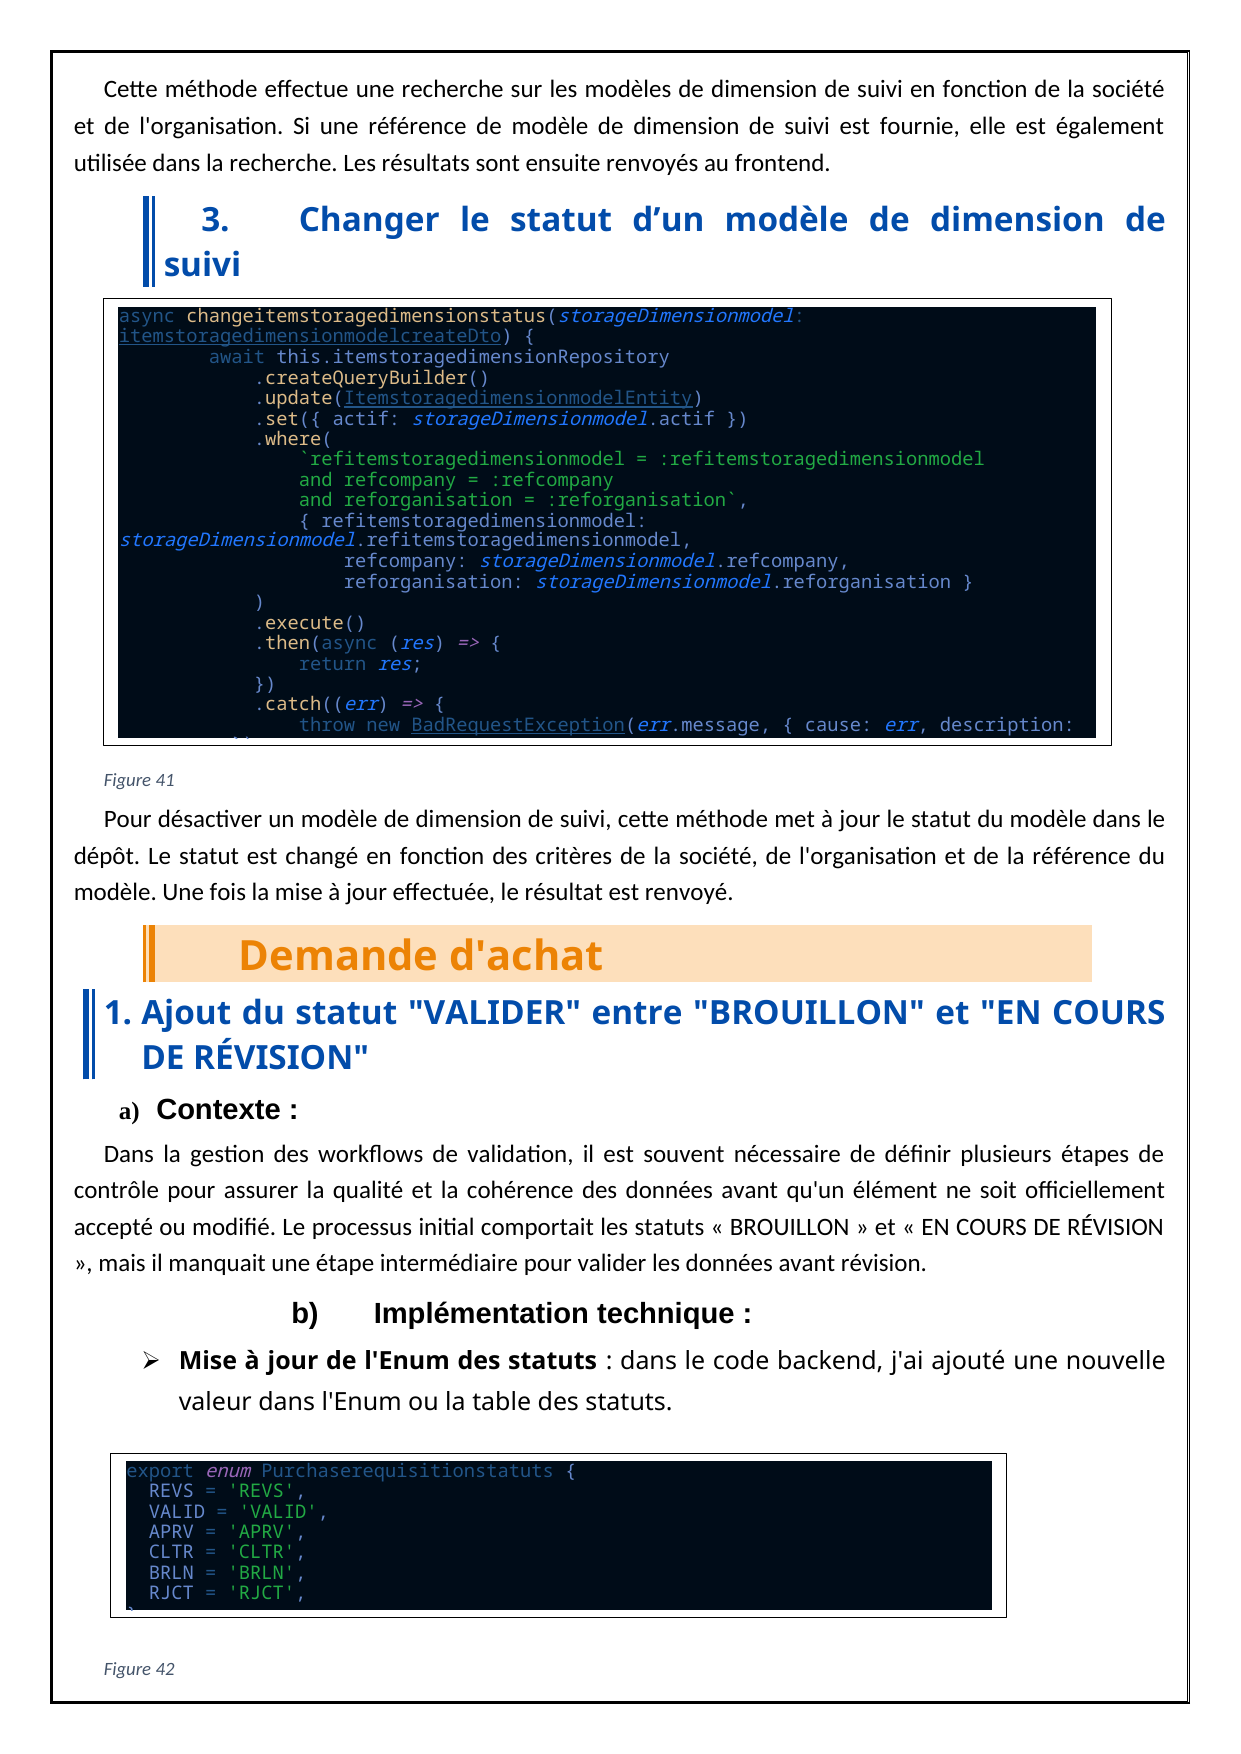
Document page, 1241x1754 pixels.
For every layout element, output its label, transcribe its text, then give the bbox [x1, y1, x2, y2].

subtitle Contexte : [118, 1092, 1167, 1125]
text Figure 41 [73, 768, 1167, 791]
text Pour désactiver un modèle de dimension de suivi, cette méthode met à jour le statut du modèle dans le dépôt. Le statut est changé en fonction des critères de la société, de l'organisation et de la référence du modèle. Une fois la mise à jour effectuée, le résultat est renvoyé. [73, 803, 1167, 907]
subtitle Changer le statut d’un modèle de dimension de suivi [155, 196, 1167, 287]
text Dans la gestion des workflows de validation, il est souvent nécessaire de définir plusieurs étapes de contrôle pour assurer la qualité et la cohérence des données avant qu'un élément ne soit officiellement accepté ou modifié. Le processus initial comportait les statuts « BROUILLON » et « EN COURS DE RÉVISION », mais il manquait une étape intermédiaire pour valider les données avant révision. [73, 1138, 1167, 1278]
subtitle Demande d'achat [155, 925, 1092, 982]
subtitle Ajout du statut "VALIDER" entre "BROUILLON" et "EN COURS DE RÉVISION" [83, 988, 1167, 1079]
list Mise à jour de l'Enum des statuts : dans le code backend, j'ai ajouté une nouvelle valeur dans l'Enum ou la table des statuts. [141, 1343, 1167, 1417]
subtitle Implémentation technique : [261, 1297, 1167, 1330]
text Cette méthode effectue une recherche sur les modèles de dimension de suivi en fonction de la société et de l'organisation. Si une référence de modèle de dimension de suivi est fournie, elle est également utilisée dans la recherche. Les résultats sont ensuite renvoyés au frontend. [73, 73, 1167, 177]
text Figure 42 [73, 1657, 1167, 1680]
